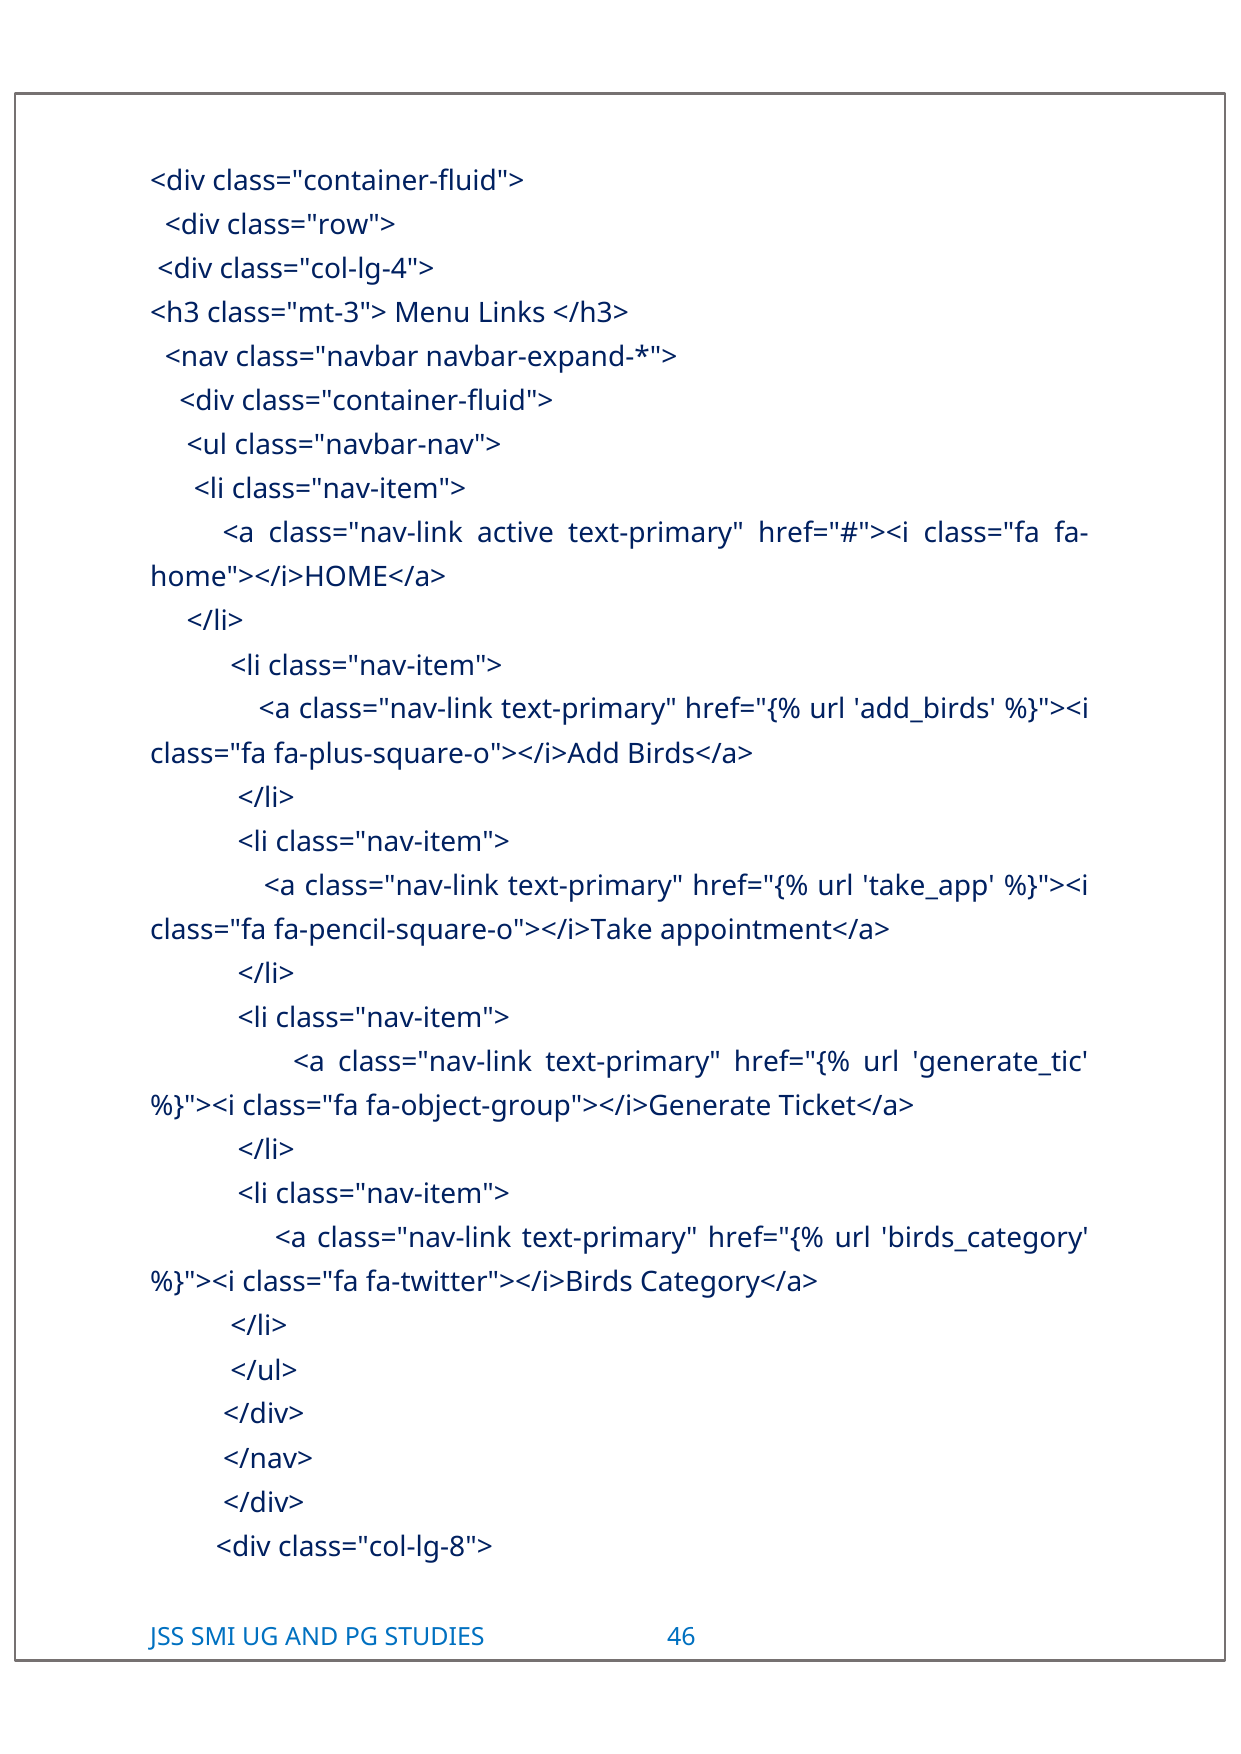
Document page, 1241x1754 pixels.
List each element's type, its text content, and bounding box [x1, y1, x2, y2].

text <div class="container-fluid"> [150, 380, 1090, 419]
text <a class="nav-link text-primary" href="{% url 'add_birds' %}"><i class="fa fa-plus-square-o"></i>Add Birds</a> [150, 689, 1090, 771]
text </li> [150, 777, 1090, 815]
text <li class="nav-item"> [150, 997, 1090, 1036]
text </div> [150, 1482, 1090, 1520]
text <h3 class="mt-3"> Menu Links </h3> [150, 292, 1090, 331]
text <li class="nav-item"> [150, 645, 1090, 683]
text </li> [150, 1129, 1090, 1168]
text <div class="col-lg-4"> [150, 248, 1090, 287]
text </li> [150, 953, 1090, 992]
text <li class="nav-item"> [150, 821, 1090, 859]
text <li class="nav-item"> [150, 468, 1090, 507]
text <ul class="navbar-nav"> [150, 424, 1090, 463]
text <div class="col-lg-8"> [150, 1526, 1090, 1564]
text <a class="nav-link active text-primary" href="#"><i class="fa fa-home"></i>HOME</a> [150, 513, 1090, 595]
text <div class="container-fluid"> [150, 160, 1090, 198]
text </div> [150, 1394, 1090, 1432]
text <div class="row"> [150, 204, 1090, 242]
text <li class="nav-item"> [150, 1173, 1090, 1212]
text </li> [150, 601, 1090, 639]
text </nav> [150, 1438, 1090, 1476]
text <a class="nav-link text-primary" href="{% url 'generate_tic' %}"><i class="fa fa-object-group"></i>Generate Ticket</a> [150, 1041, 1090, 1124]
text <a class="nav-link text-primary" href="{% url 'take_app' %}"><i class="fa fa-pencil-square-o"></i>Take appointment</a> [150, 865, 1090, 947]
text </li> [150, 1306, 1090, 1344]
text <a class="nav-link text-primary" href="{% url 'birds_category' %}"><i class="fa fa-twitter"></i>Birds Category</a> [150, 1218, 1090, 1300]
text <nav class="navbar navbar-expand-*"> [150, 336, 1090, 375]
text </ul> [150, 1350, 1090, 1388]
